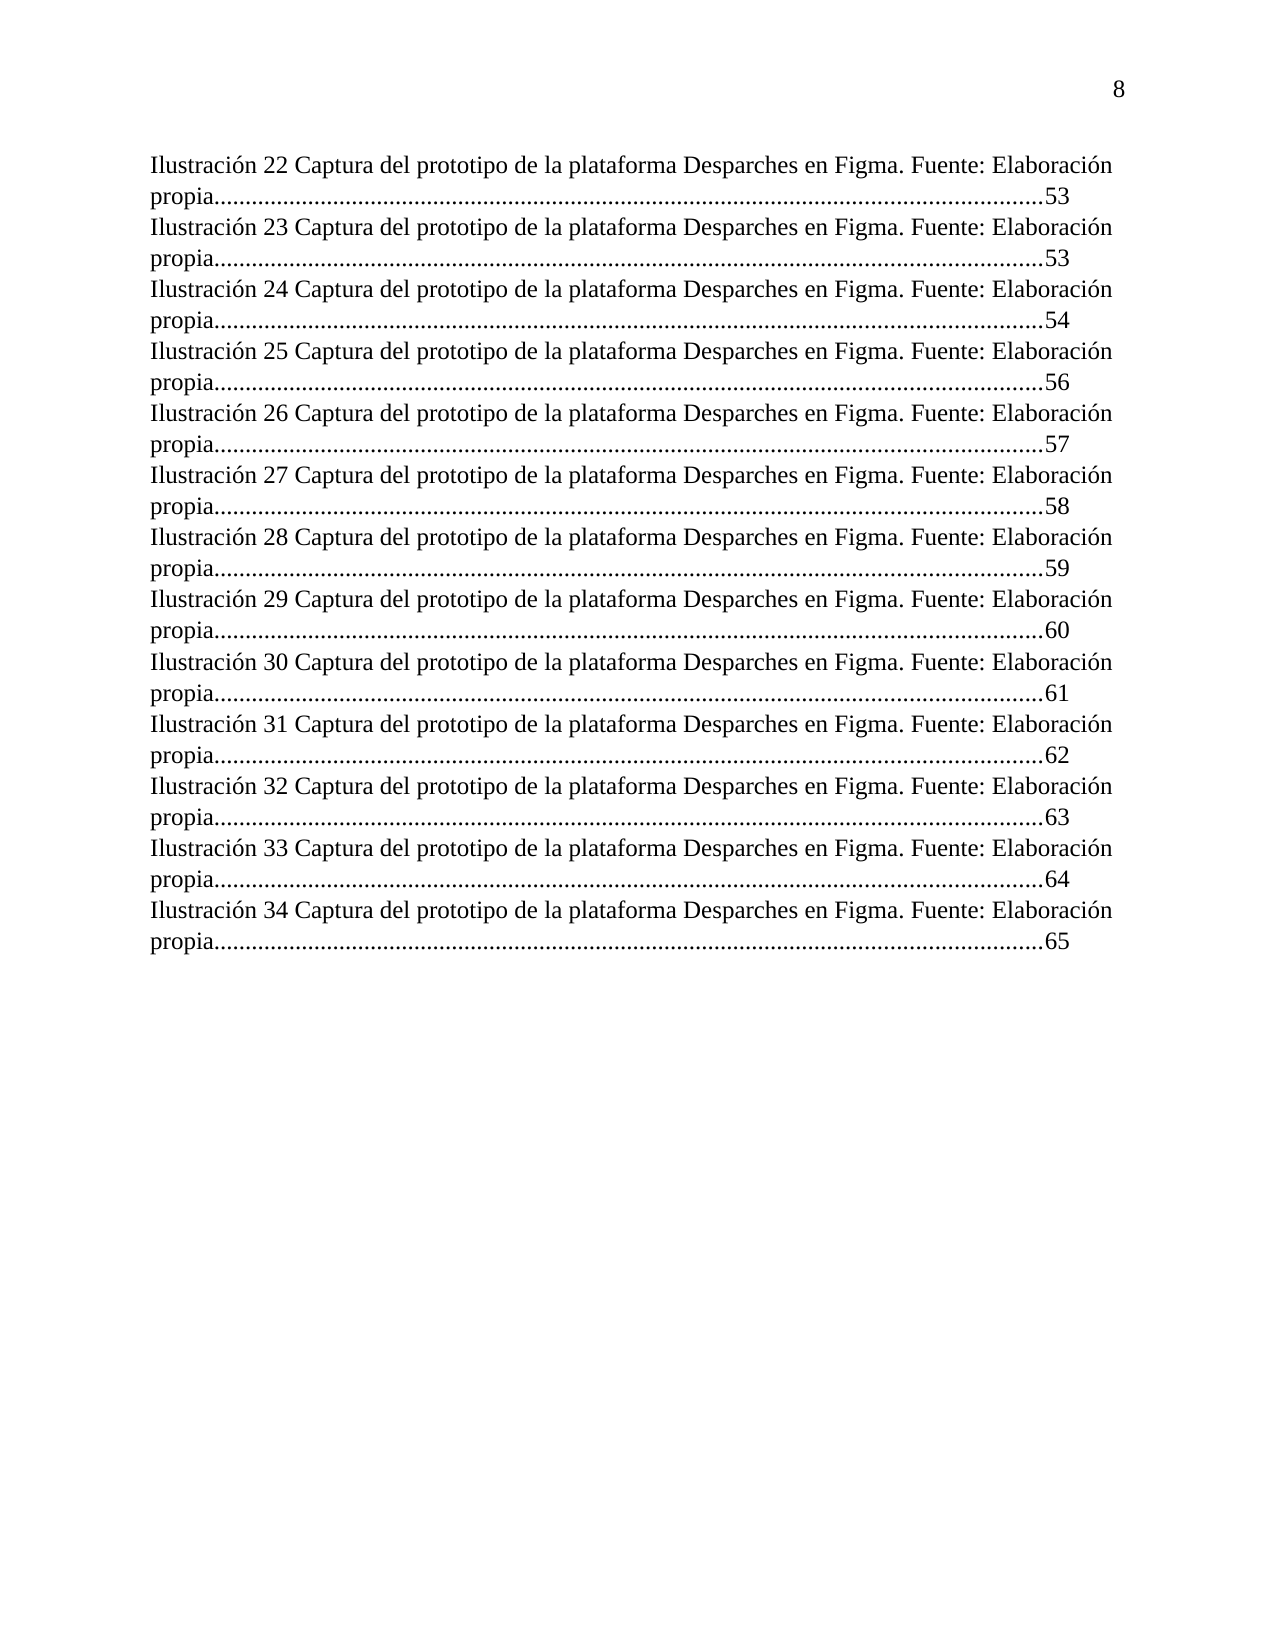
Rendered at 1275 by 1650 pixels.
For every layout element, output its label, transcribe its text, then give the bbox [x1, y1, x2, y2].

text Ilustración 30 Captura del prototipo de la plataforma Desparches en Figma. Fuente: Elaboración propia. 61 [150, 647, 1125, 706]
text Ilustración 33 Captura del prototipo de la plataforma Desparches en Figma. Fuente: Elaboración propia. 64 [150, 833, 1125, 893]
text Ilustración 22 Captura del prototipo de la plataforma Desparches en Figma. Fuente: Elaboración propia. 53 [150, 150, 1125, 210]
text Ilustración 23 Captura del prototipo de la plataforma Desparches en Figma. Fuente: Elaboración propia. 53 [150, 212, 1125, 272]
text Ilustración 27 Captura del prototipo de la plataforma Desparches en Figma. Fuente: Elaboración propia. 58 [150, 460, 1125, 520]
text Ilustración 28 Captura del prototipo de la plataforma Desparches en Figma. Fuente: Elaboración propia. 59 [150, 522, 1125, 582]
text Ilustración 24 Captura del prototipo de la plataforma Desparches en Figma. Fuente: Elaboración propia. 54 [150, 274, 1125, 334]
text Ilustración 34 Captura del prototipo de la plataforma Desparches en Figma. Fuente: Elaboración propia. 65 [150, 895, 1125, 955]
text Ilustración 29 Captura del prototipo de la plataforma Desparches en Figma. Fuente: Elaboración propia. 60 [150, 584, 1125, 644]
text Ilustración 31 Captura del prototipo de la plataforma Desparches en Figma. Fuente: Elaboración propia. 62 [150, 709, 1125, 768]
text Ilustración 32 Captura del prototipo de la plataforma Desparches en Figma. Fuente: Elaboración propia. 63 [150, 771, 1125, 831]
text Ilustración 26 Captura del prototipo de la plataforma Desparches en Figma. Fuente: Elaboración propia. 57 [150, 398, 1125, 458]
text Ilustración 25 Captura del prototipo de la plataforma Desparches en Figma. Fuente: Elaboración propia. 56 [150, 336, 1125, 396]
